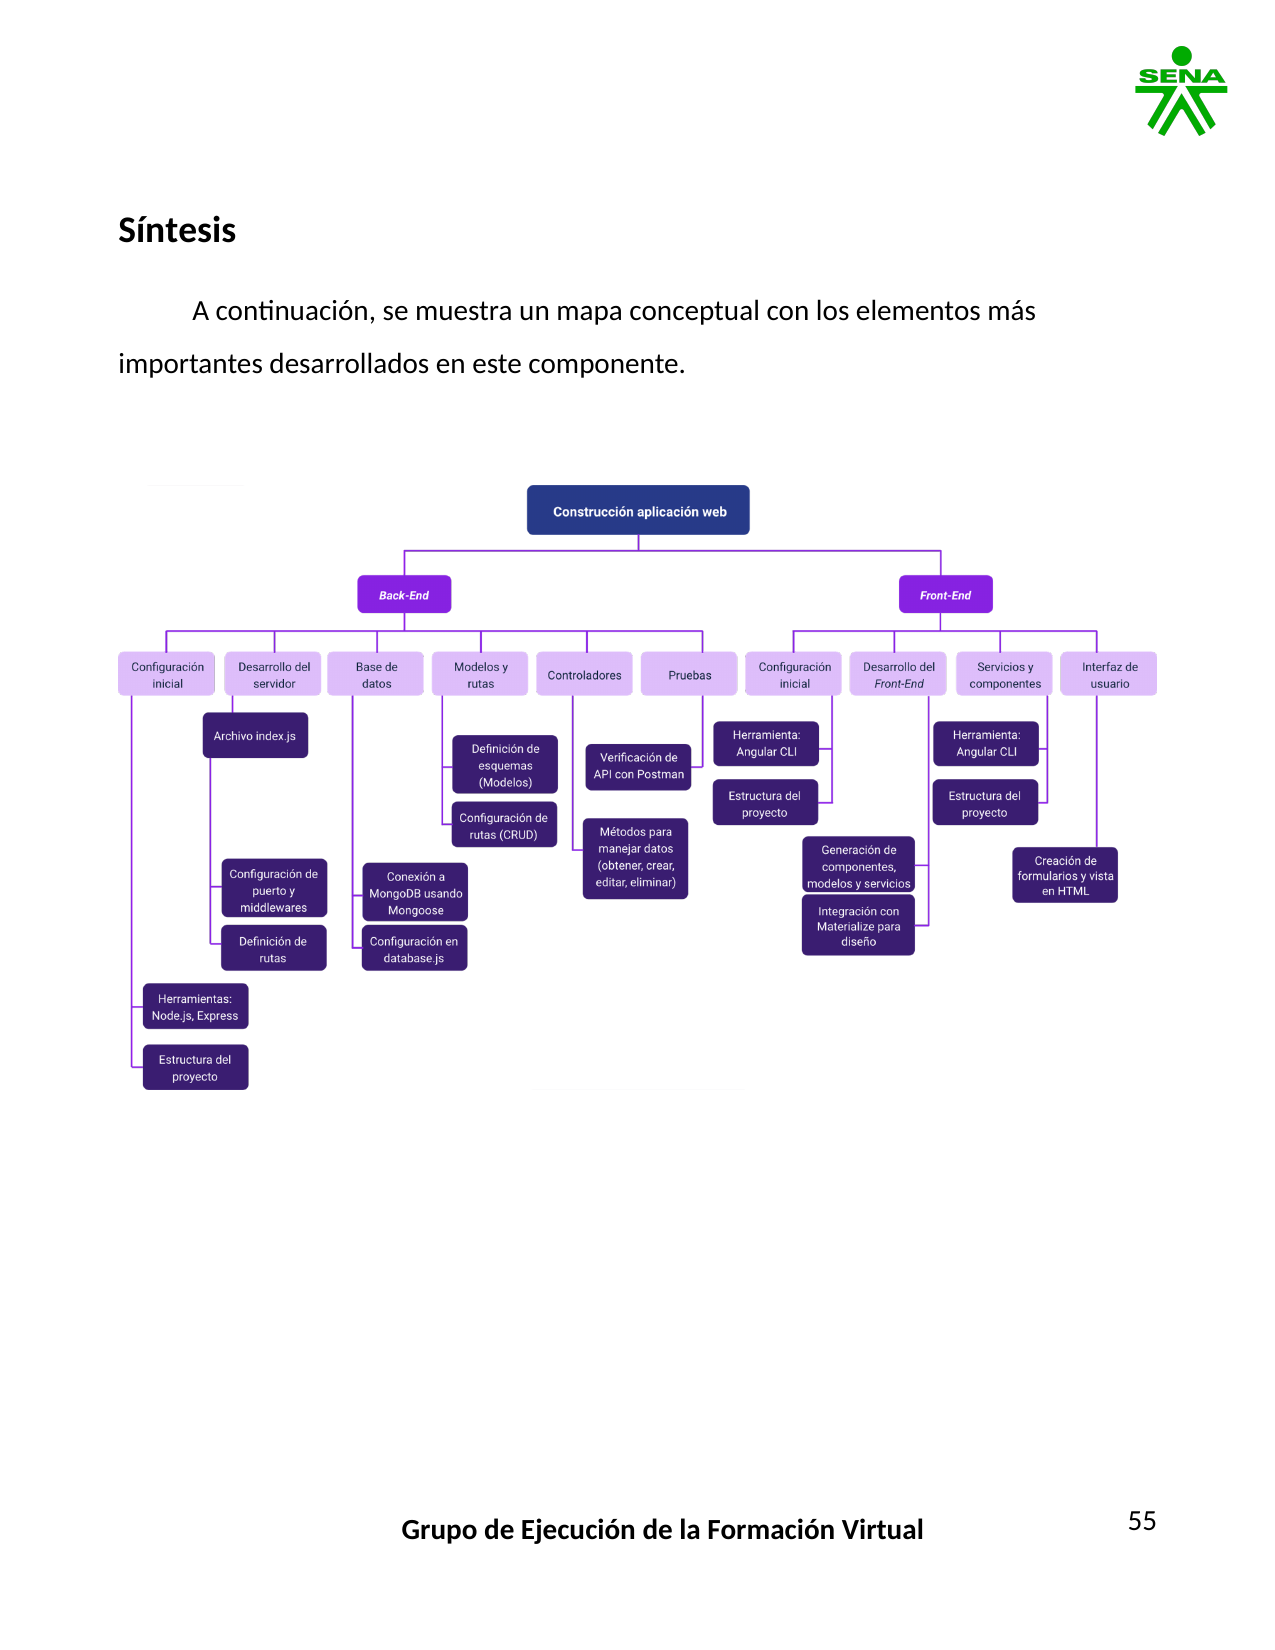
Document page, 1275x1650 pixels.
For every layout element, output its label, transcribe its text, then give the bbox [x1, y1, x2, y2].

text Síntesis [118, 206, 1157, 252]
text A continuación, se muestra un mapa conceptual con los elementos más importantes desarrollados en este componente. [118, 292, 1157, 381]
picture [118, 485, 1157, 1090]
picture [1135, 46, 1228, 136]
